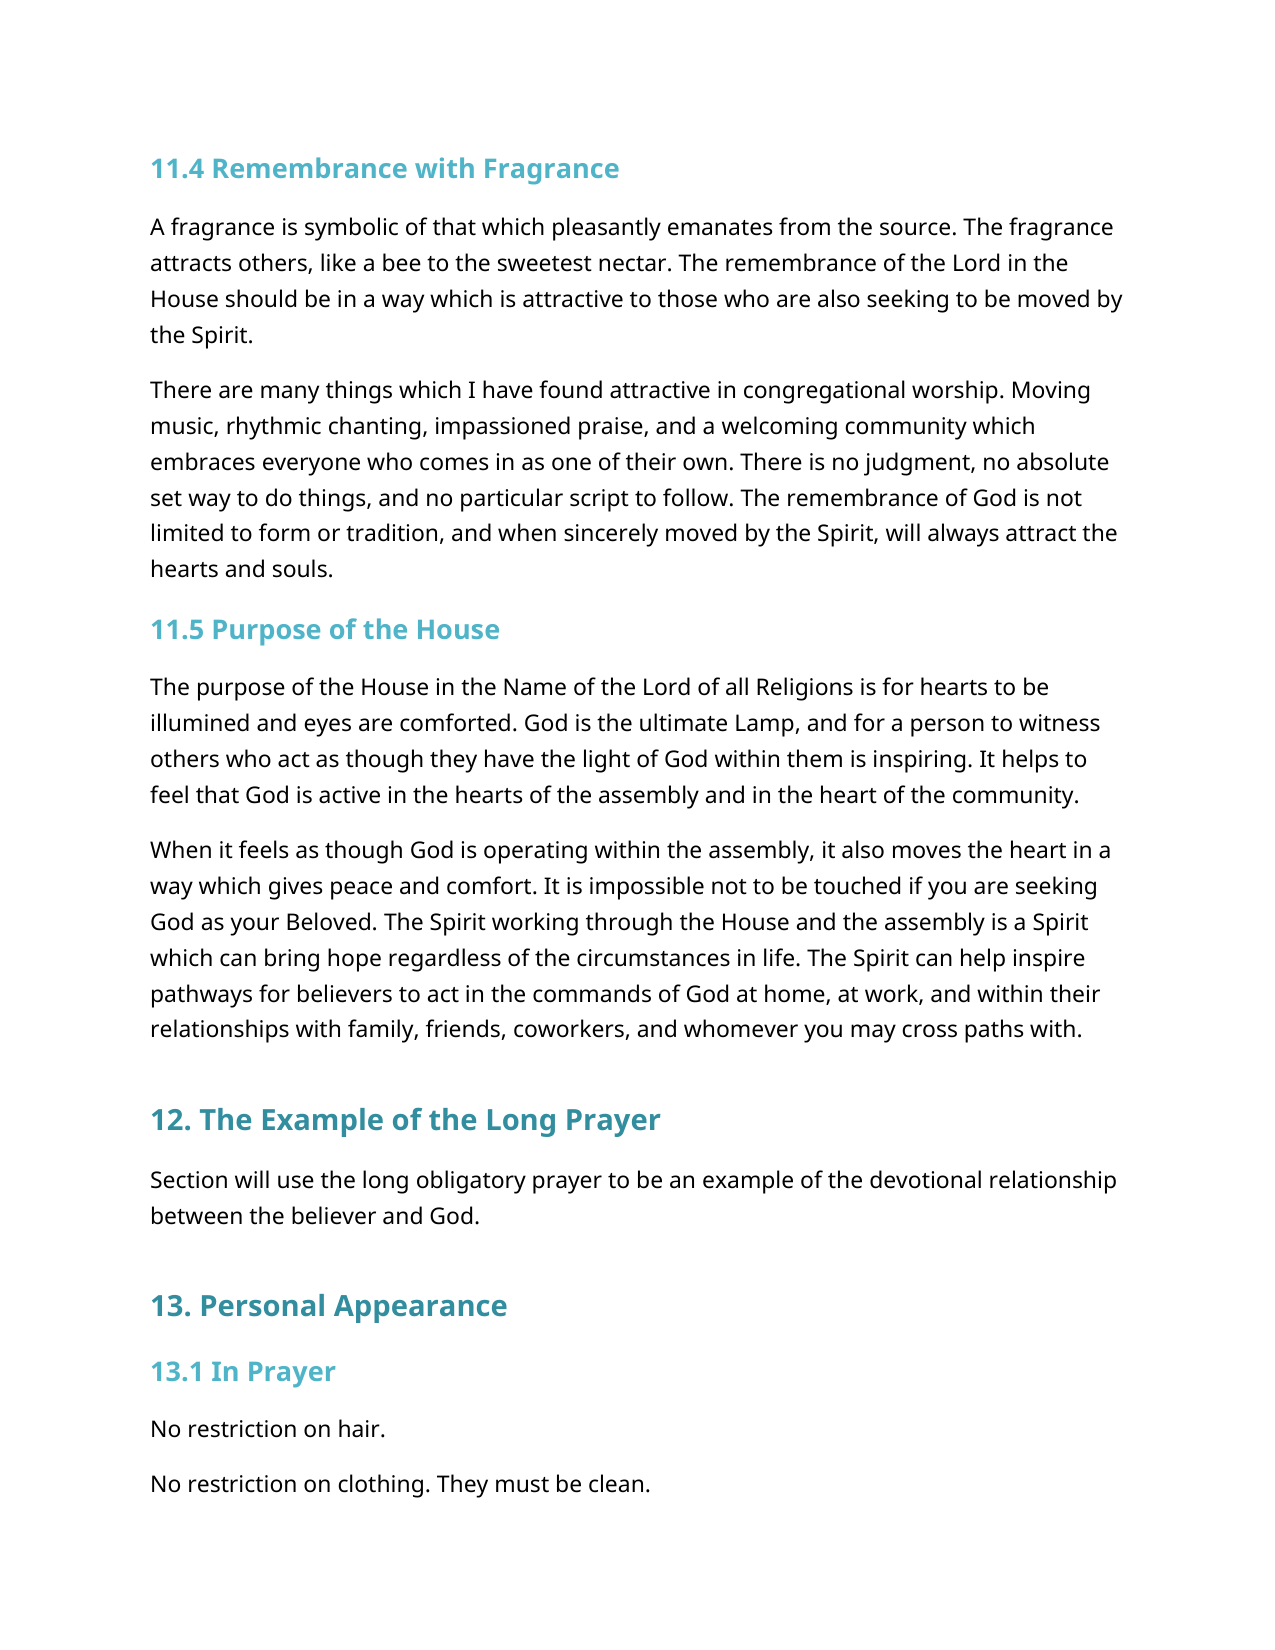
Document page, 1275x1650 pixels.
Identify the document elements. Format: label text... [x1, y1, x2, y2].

text No restriction on clothing. They must be clean. [150, 1468, 1125, 1499]
subtitle 11.5 Purpose of the House [150, 610, 1125, 647]
subtitle 13.1 In Prayer [150, 1352, 1125, 1389]
subtitle 12. The Example of the Long Prayer [150, 1099, 1125, 1139]
subtitle 13. Personal Appearance [150, 1286, 1125, 1325]
text The purpose of the House in the Name of the Lord of all Religions is for hearts to be illumined and eyes are comforted. God is the ultimate Lamp, and for a person to witness others who act as though they have the light of God within them is inspiring. It helps to feel that God is active in the hearts of the assembly and in the heart of the community. [150, 671, 1125, 810]
text No restriction on hair. [150, 1413, 1125, 1444]
text There are many things which I have found attractive in congregational worship. Moving music, rhythmic chanting, impassioned praise, and a welcoming community which embraces everyone who comes in as one of their own. There is no judgment, no absolute set way to do things, and no particular script to follow. The remembrance of God is not limited to form or tradition, and when sincerely moved by the Spirit, will always attract the hearts and souls. [150, 374, 1125, 584]
subtitle 11.4 Remembrance with Fragrance [150, 150, 1125, 187]
text A fragrance is symbolic of that which pleasantly emanates from the source. The fragrance attracts others, like a bee to the sweetest nectar. The remembrance of the Lord in the House should be in a way which is attractive to those who are also seeking to be moved by the Spirit. [150, 211, 1125, 350]
text Section will use the long obligatory prayer to be an example of the devotional relationship between the believer and God. [150, 1164, 1125, 1231]
text When it feels as though God is operating within the assembly, it also moves the heart in a way which gives peace and comfort. It is impossible not to be touched if you are seeking God as your Beloved. The Spirit working through the House and the assembly is a Spirit which can bring hope regardless of the circumstances in life. The Spirit can help inspire pathways for believers to act in the commands of God at home, at work, and within their relationships with family, friends, coworkers, and whomever you may cross paths with. [150, 834, 1125, 1045]
